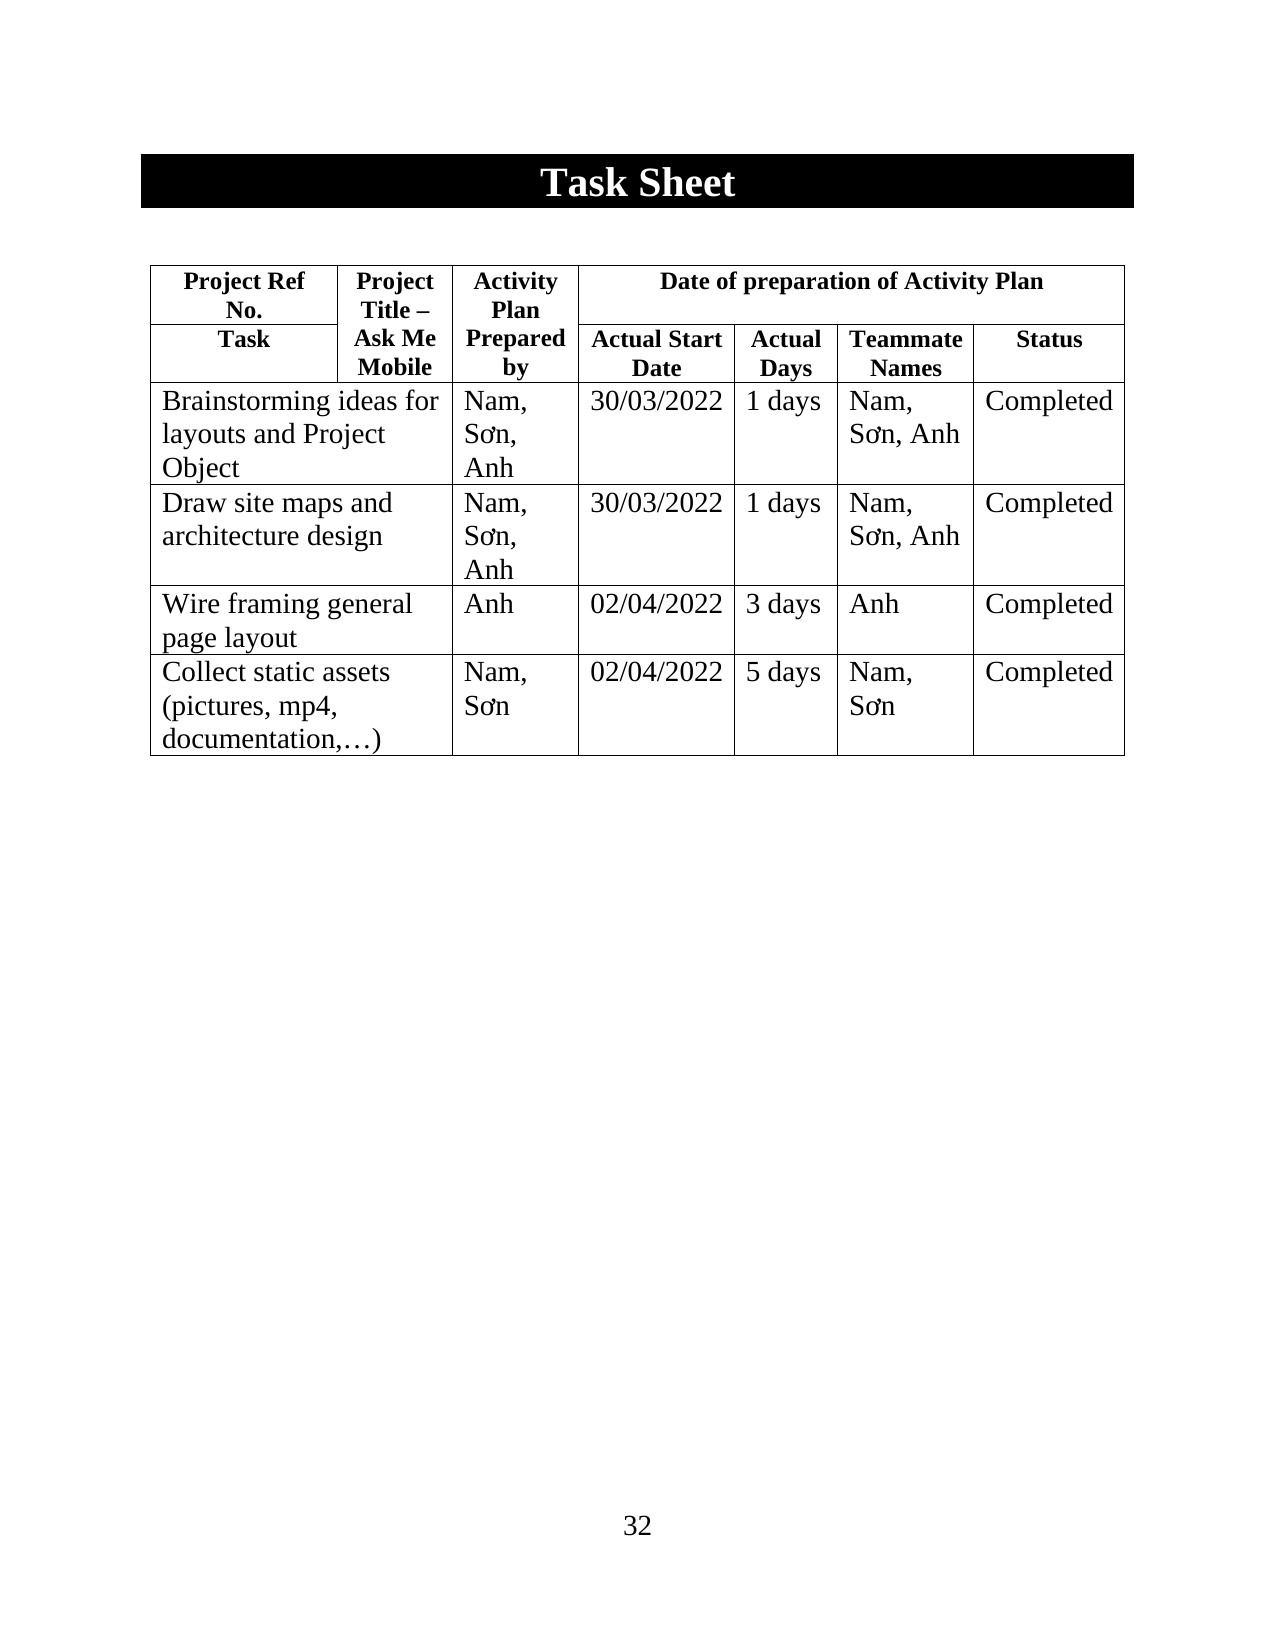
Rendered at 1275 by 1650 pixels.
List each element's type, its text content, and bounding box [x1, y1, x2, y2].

table_cell Nam, Sơn, Anh [838, 383, 973, 484]
table_cell 02/04/2022 [579, 655, 734, 755]
table_cell 30/03/2022 [579, 383, 734, 484]
table_cell Draw site maps and architecture design [151, 485, 452, 585]
table_header Date of preparation of Activity Plan [579, 266, 1124, 323]
table_cell Completed [974, 383, 1124, 484]
table_cell Nam, Sơn, Anh [453, 383, 578, 484]
table_cell Completed [974, 485, 1124, 585]
table_cell Nam, Sơn [453, 655, 578, 755]
table_header Project Title – Ask Me Mobile [338, 266, 452, 382]
table_cell Collect static assets (pictures, mp4, documentation,…) [151, 655, 452, 755]
table_cell Nam, Sơn, Anh [838, 485, 973, 585]
table_cell 1 days [735, 383, 837, 484]
table_cell Anh [838, 586, 973, 653]
table_cell Wire framing general page layout [151, 586, 452, 653]
table_cell 3 days [735, 586, 837, 653]
table_cell Completed [974, 586, 1124, 653]
table_cell Status [974, 325, 1124, 382]
table_cell Completed [974, 655, 1124, 755]
table_cell Actual Start Date [579, 325, 734, 382]
table_header Project Ref No. [151, 266, 337, 323]
table_cell 30/03/2022 [579, 485, 734, 585]
table_cell 1 days [735, 485, 837, 585]
subtitle Task Sheet [142, 155, 1133, 207]
table_cell Actual Days [735, 325, 837, 382]
table_cell Nam, Sơn [838, 655, 973, 755]
table_cell Nam, Sơn, Anh [453, 485, 578, 585]
table_header Activity Plan Prepared by [453, 266, 578, 382]
table_cell Brainstorming ideas for layouts and Project Object [151, 383, 452, 484]
table_cell Task [151, 325, 337, 382]
table_cell 02/04/2022 [579, 586, 734, 653]
table_cell Anh [453, 586, 578, 653]
table_cell Teammate Names [838, 325, 973, 382]
table_cell 5 days [735, 655, 837, 755]
